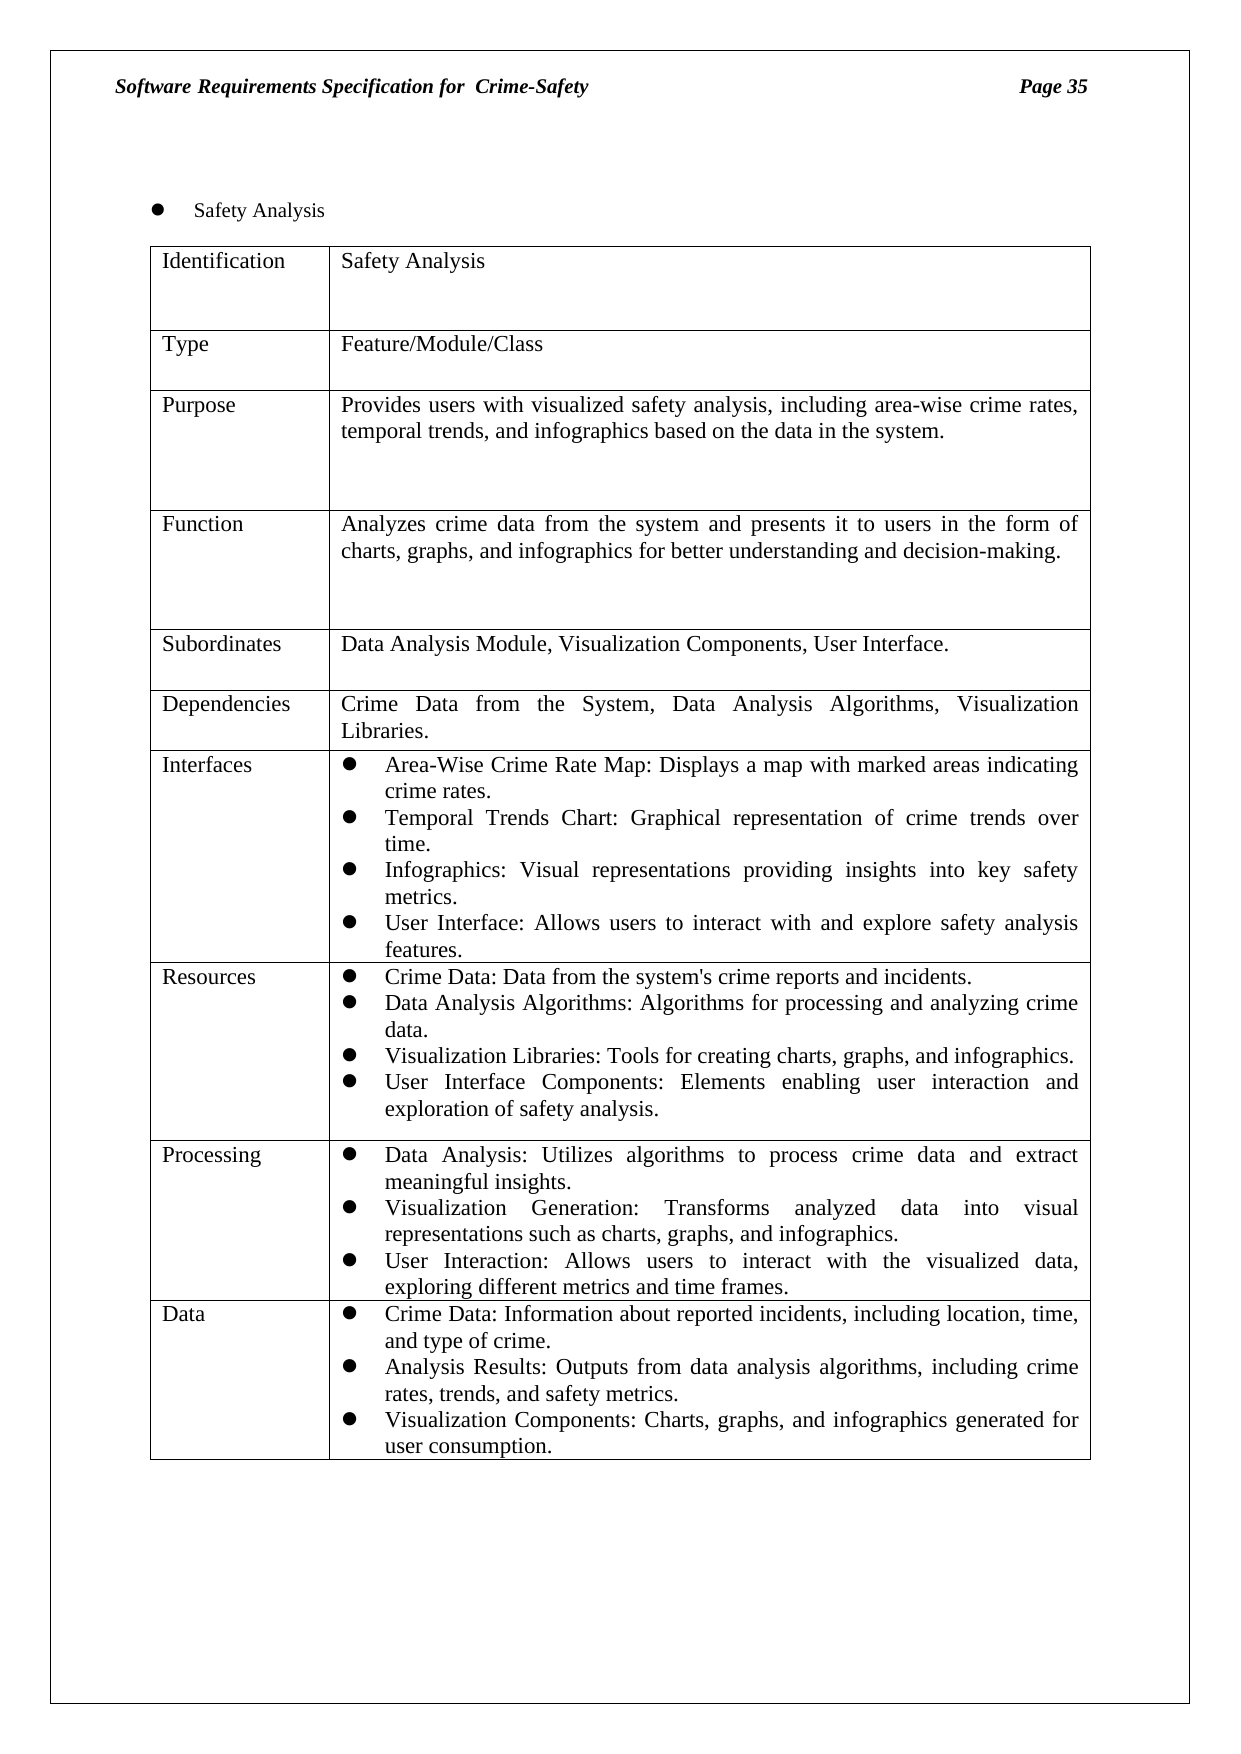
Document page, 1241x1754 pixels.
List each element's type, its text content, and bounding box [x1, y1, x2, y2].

table_header Safety Analysis [330, 247, 1090, 329]
table_cell Analyzes crime data from the system and presents it to users in the form of charts, graphs, and infographics for better understanding and decision-making. [330, 511, 1090, 629]
table_cell Provides users with visualized safety analysis, including area-wise crime rates, temporal trends, and infographics based on the data in the system. [330, 391, 1090, 509]
table_cell Data Analysis Module, Visualization Components, User Interface. [330, 630, 1090, 689]
table_cell Subordinates [151, 630, 329, 689]
table_cell Crime Data: Information about reported incidents, including location, time, and type of crime. Analysis Results: Outputs from data analysis algorithms, including crime rates, trends, and safety metrics. Visualization Components: Charts, graphs, and infographics generated for user consumption. [330, 1301, 1090, 1459]
table_cell Crime Data from the System, Data Analysis Algorithms, Visualization Libraries. [330, 691, 1090, 750]
table_header Identification [151, 247, 329, 329]
table_cell Processing [151, 1141, 329, 1299]
table_cell Area-Wise Crime Rate Map: Displays a map with marked areas indicating crime rates. Temporal Trends Chart: Graphical representation of crime trends over time. Infographics: Visual representations providing insights into key safety metrics. User Interface: Allows users to interact with and explore safety analysis features. [330, 751, 1090, 962]
table_cell Interfaces [151, 751, 329, 962]
table_cell Crime Data: Data from the system's crime reports and incidents. Data Analysis Algorithms: Algorithms for processing and analyzing crime data. Visualization Libraries: Tools for creating charts, graphs, and infographics. User Interface Components: Elements enabling user interaction and exploration of safety analysis. [330, 963, 1090, 1140]
table_cell Function [151, 511, 329, 629]
table_cell Feature/Module/Class [330, 331, 1090, 390]
table_cell Data [151, 1301, 329, 1459]
table_cell Resources [151, 963, 329, 1140]
table_cell Data Analysis: Utilizes algorithms to process crime data and extract meaningful insights. Visualization Generation: Transforms analyzed data into visual representations such as charts, graphs, and infographics. User Interaction: Allows users to interact with the visualized data, exploring different metrics and time frames. [330, 1141, 1090, 1299]
list Safety Analysis [150, 198, 1090, 222]
table_cell Type [151, 331, 329, 390]
table_cell Dependencies [151, 691, 329, 750]
table_cell Purpose [151, 391, 329, 509]
